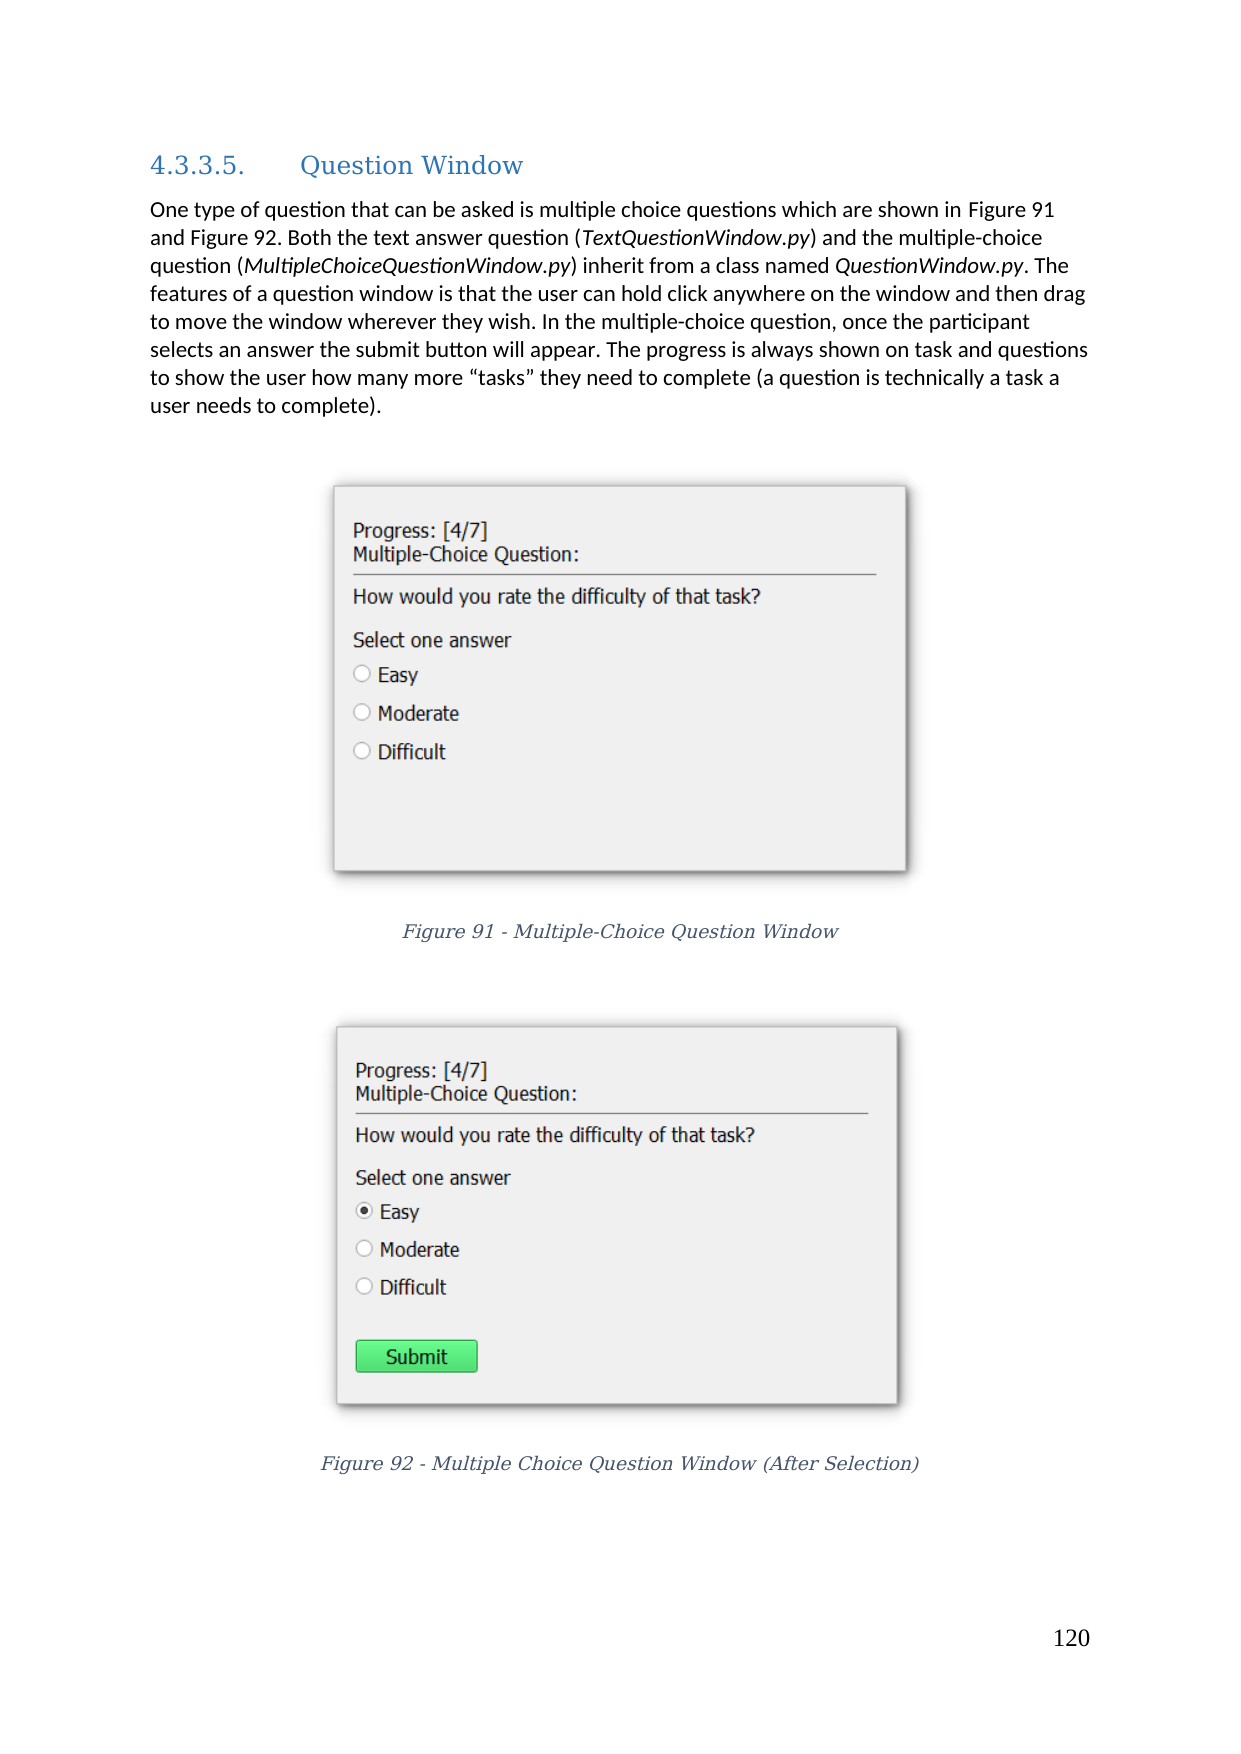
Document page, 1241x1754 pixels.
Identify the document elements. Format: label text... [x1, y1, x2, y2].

text Figure 92 - Multiple Choice Question Window (After Selection) [150, 1452, 1090, 1474]
picture [296, 447, 945, 920]
text Figure 91 - Multiple-Choice Question Window [150, 920, 1090, 942]
text One type of question that can be asked is multiple choice questions which are shown in Figure 91 and Figure 92. Both the text answer question (TextQuestionWindow.py) and the multiple-choice question (MultipleChoiceQuestionWindow.py) inherit from a class named QuestionWindow.py. The features of a question window is that the user can hold click anywhere on the window and then drag to move the window wherever they wish. In the multiple-choice question, once the participant selects an answer the submit button will appear. The progress is always shown on task and questions to show the user how many more “tasks” they need to complete (a question is technically a task a user needs to complete). [150, 195, 1090, 419]
subtitle Question Window [150, 150, 1090, 180]
picture [296, 991, 944, 1452]
